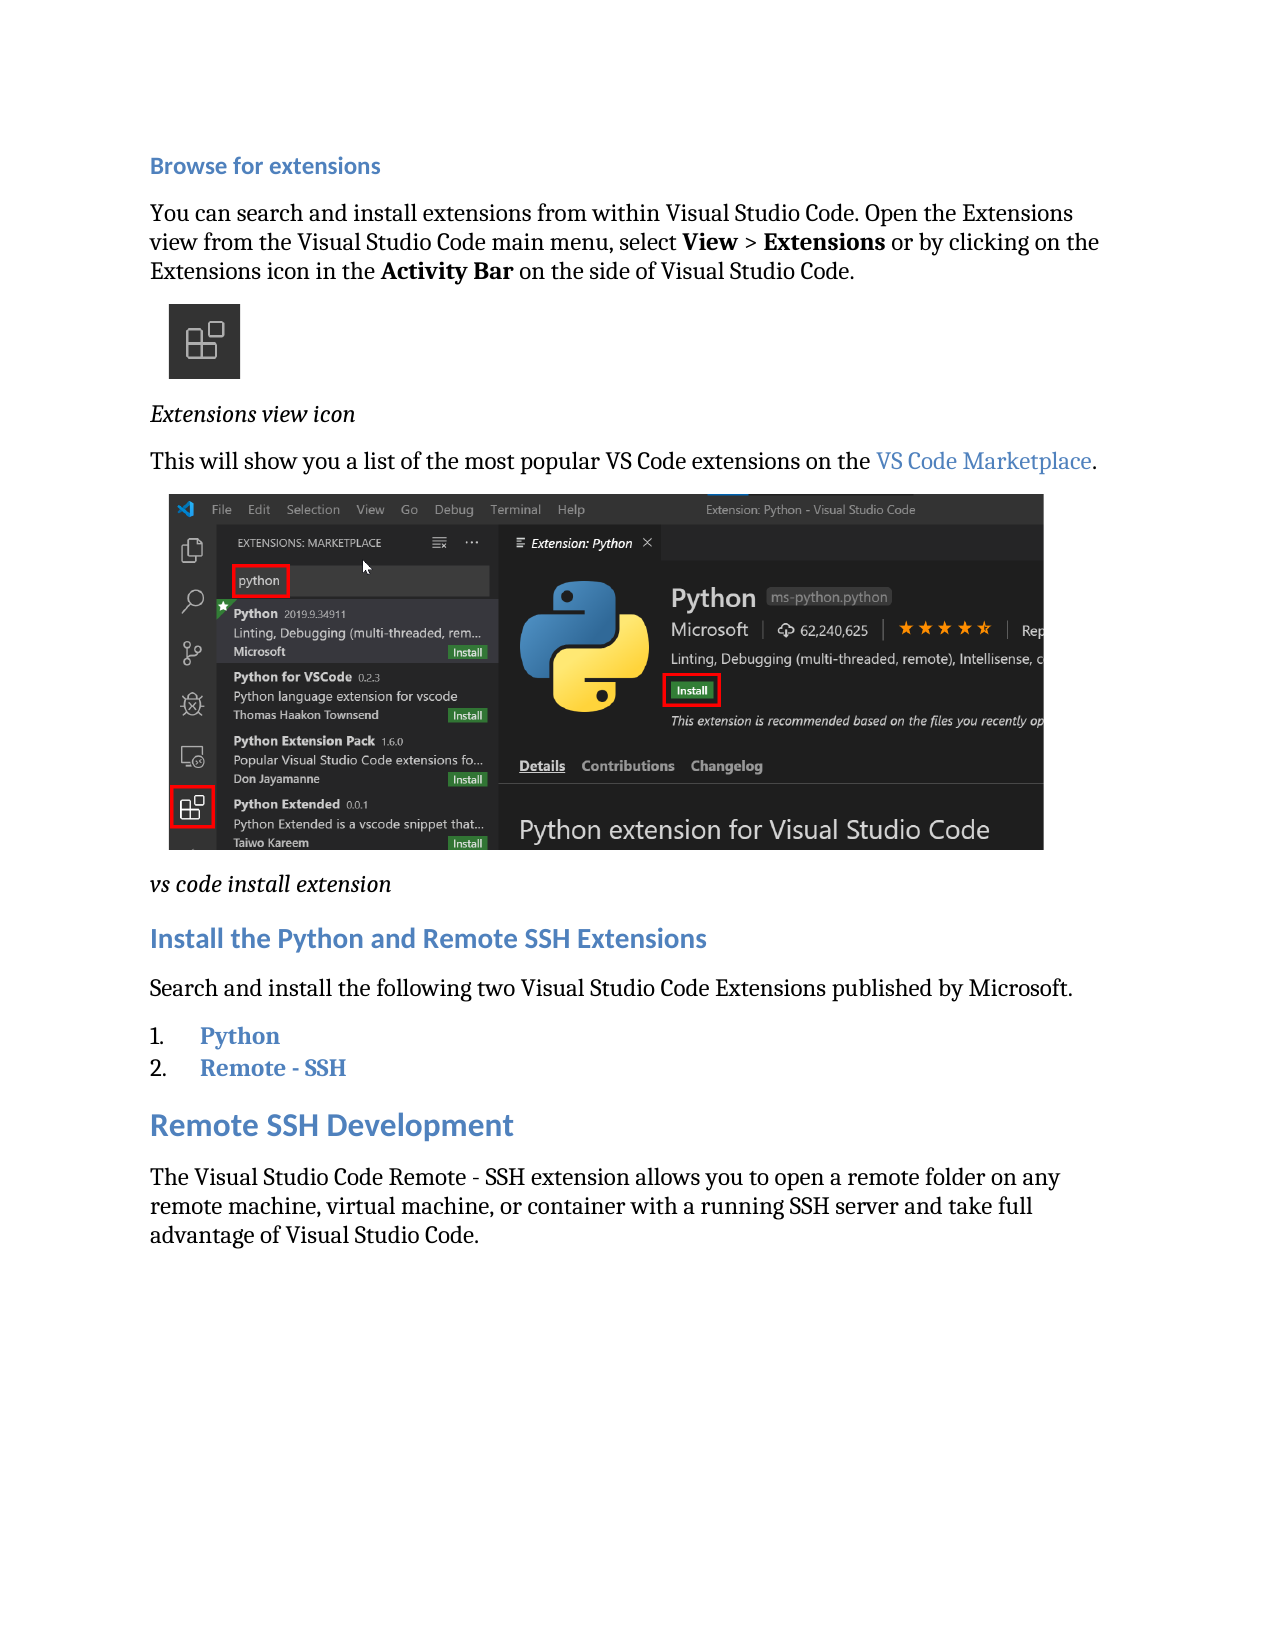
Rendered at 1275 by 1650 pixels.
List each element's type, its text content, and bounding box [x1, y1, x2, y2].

picture [168, 304, 241, 379]
list Remote - SSH [150, 1054, 1125, 1083]
subtitle Browse for extensions [150, 150, 1125, 181]
picture [168, 494, 1044, 850]
text You can search and install extensions from within Visual Studio Code. Open the Extensions view from the Visual Studio Code main menu, select View > Extensions or by clicking on the Extensions icon in the Activity Bar on the side of Visual Studio Code. [150, 199, 1125, 286]
subtitle Remote SSH Development [150, 1104, 1125, 1144]
subtitle Install the Python and Remote SSH Extensions [150, 920, 1125, 956]
text Search and install the following two Visual Studio Code Extensions published by Microsoft. [150, 974, 1125, 1003]
text This will show you a list of the most popular VS Code extensions on the VS Code Marketplace. [150, 447, 1125, 476]
text vs code install extension [150, 870, 1125, 899]
text The Visual Studio Code Remote - SSH extension allows you to open a remote folder on any remote machine, virtual machine, or container with a running SSH server and take full advantage of Visual Studio Code. [150, 1163, 1125, 1249]
text Extensions view icon [150, 400, 1125, 428]
list Python [150, 1022, 1125, 1051]
